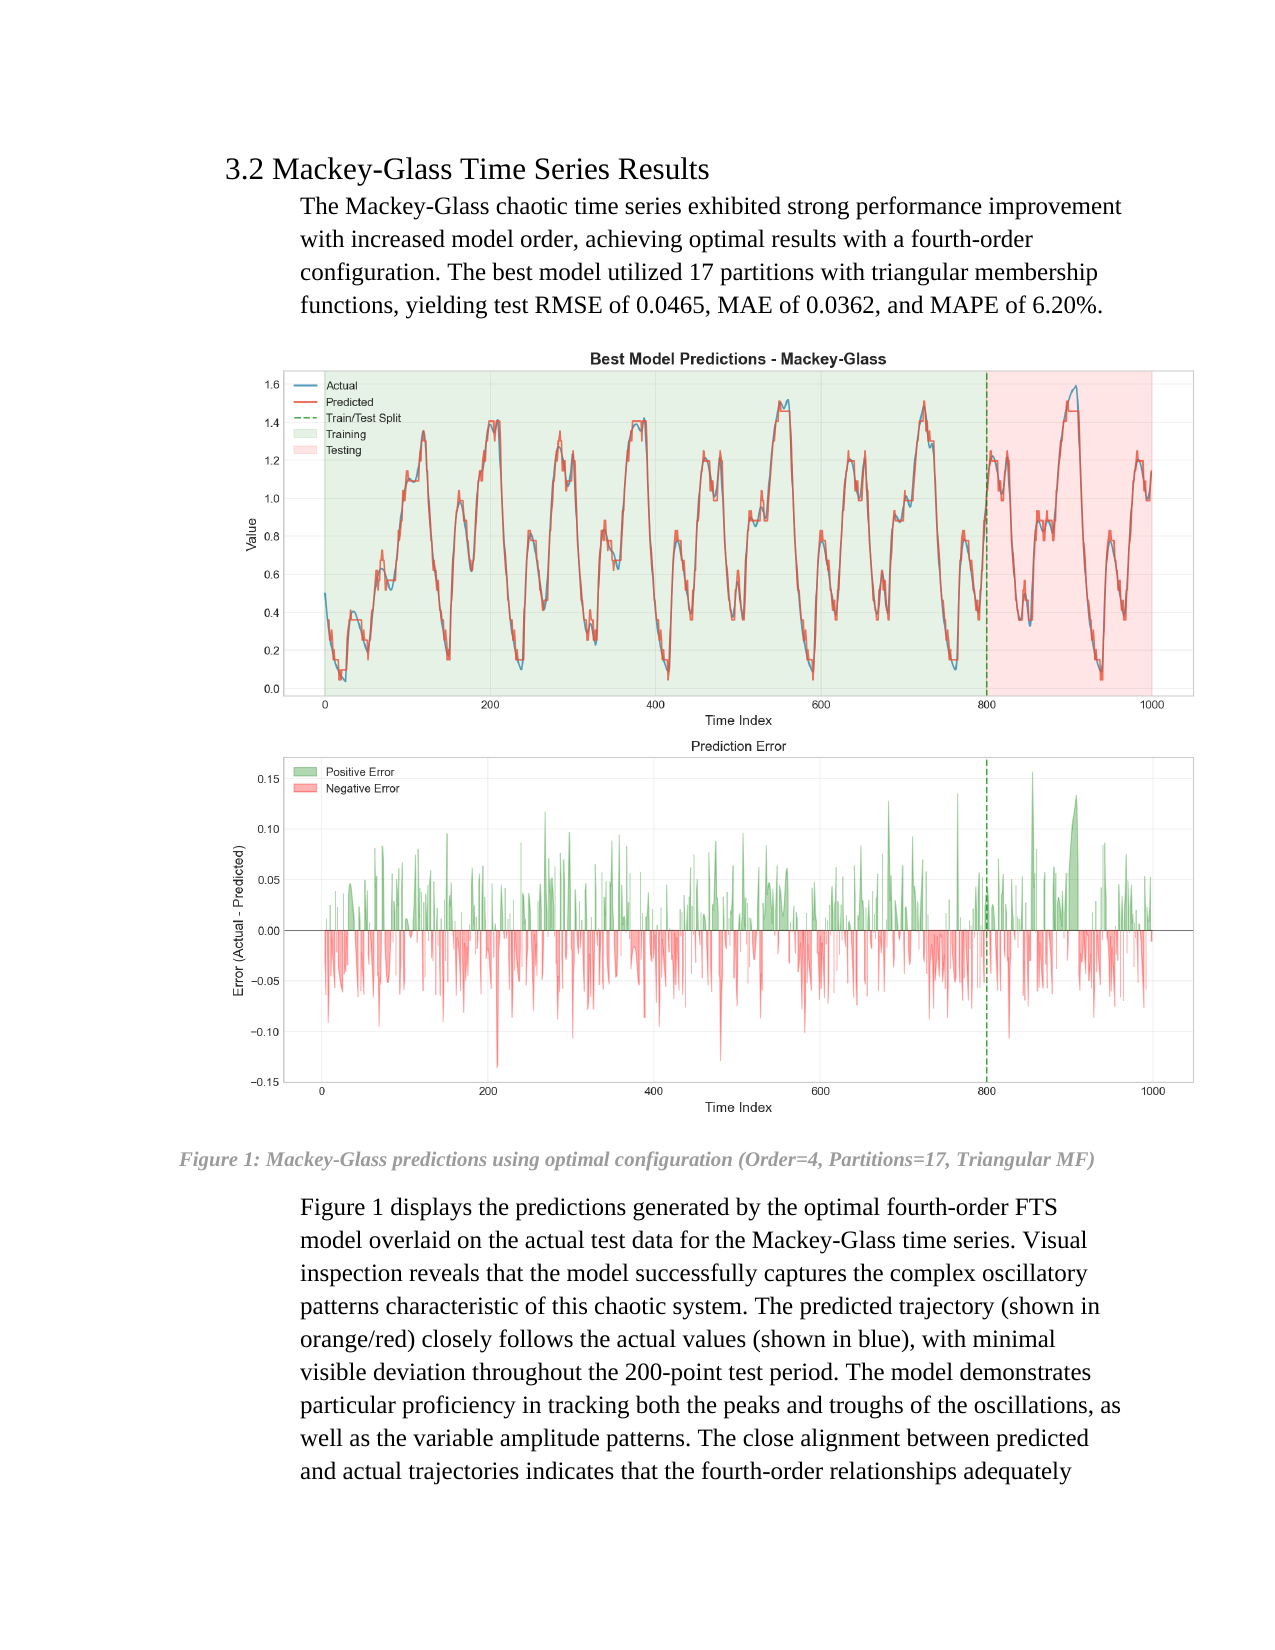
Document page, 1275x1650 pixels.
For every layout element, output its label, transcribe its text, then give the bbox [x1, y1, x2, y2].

text Figure 1: Mackey-Glass predictions using optimal configuration (Order=4, Partitions=17, Triangular MF) [150, 1147, 1125, 1171]
text The Mackey-Glass chaotic time series exhibited strong performance improvement with increased model order, achieving optimal results with a fourth-order configuration. The best model utilized 17 partitions with triangular membership functions, yielding test RMSE of 0.0465, MAE of 0.0362, and MAPE of 6.20%. [300, 191, 1125, 319]
picture [225, 344, 1200, 1122]
subtitle 3.2 Mackey-Glass Time Series Results [225, 150, 1125, 186]
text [300, 1192, 1125, 1485]
